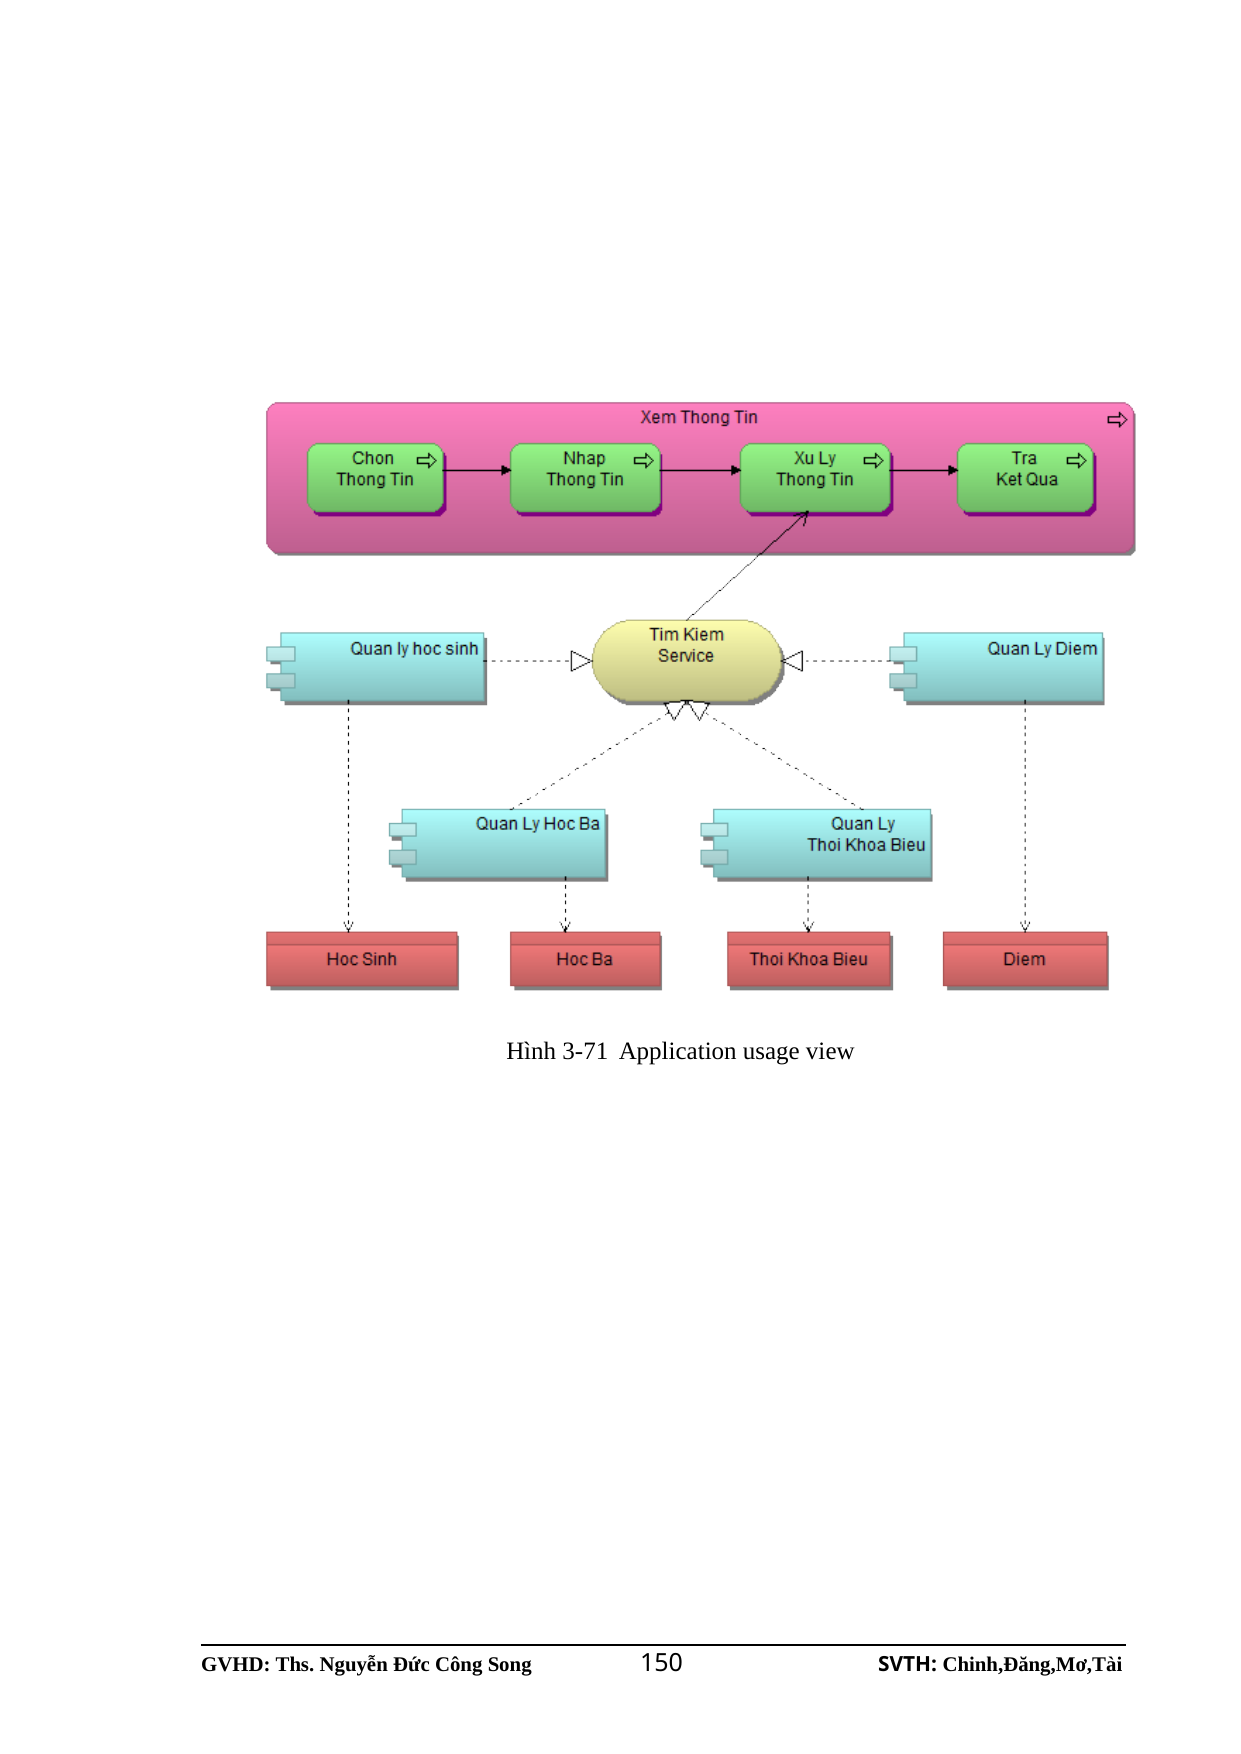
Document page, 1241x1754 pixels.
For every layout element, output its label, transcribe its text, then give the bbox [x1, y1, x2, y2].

picture [238, 374, 1160, 1012]
text Application usage view [238, 1036, 1122, 1065]
